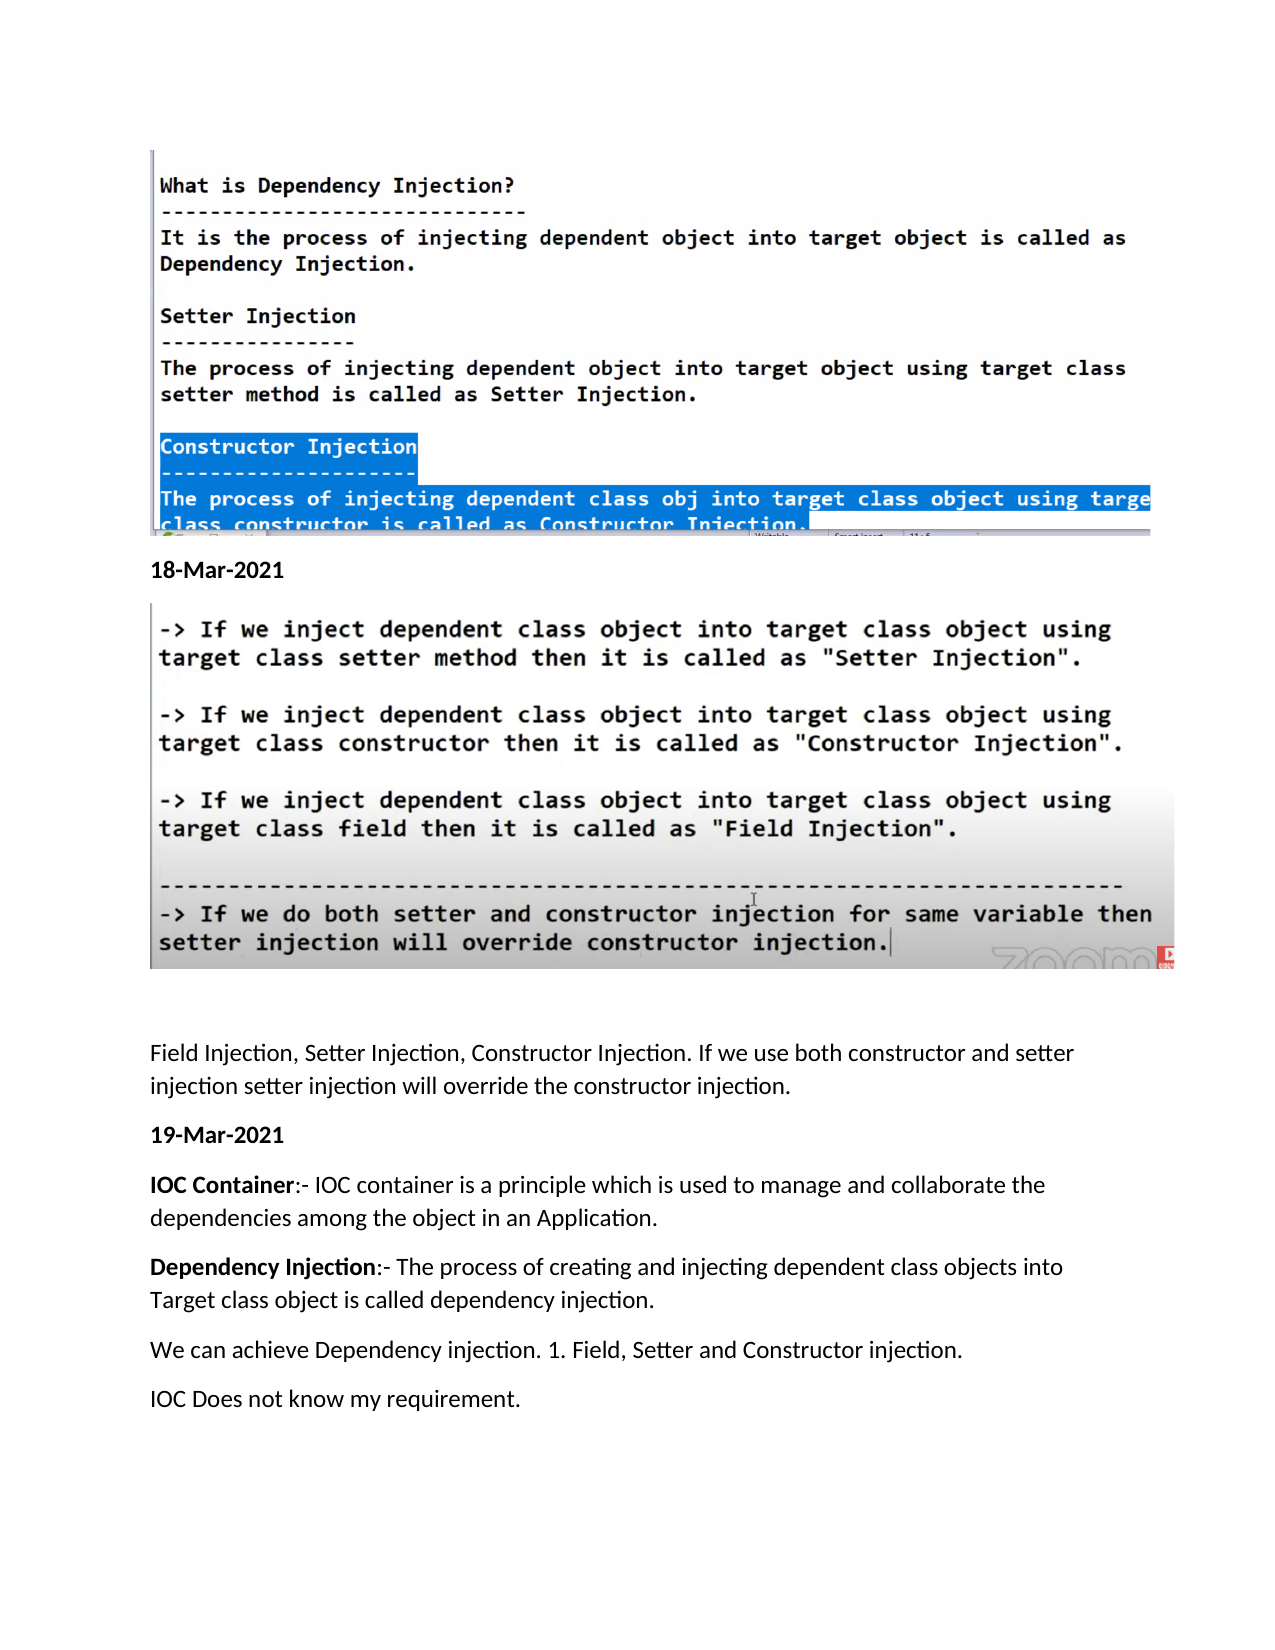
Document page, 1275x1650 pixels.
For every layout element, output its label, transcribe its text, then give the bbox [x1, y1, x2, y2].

picture [150, 603, 1175, 969]
text Dependency Injection:- The process of creating and injecting dependent class objects into Target class object is called dependency injection. [150, 1251, 1125, 1315]
text 18-Mar-2021 [150, 554, 1125, 585]
text Field Injection, Setter Injection, Constructor Injection. If we use both constructor and setter injection setter injection will override the constructor injection. [150, 1037, 1125, 1100]
text IOC Container:- IOC container is a principle which is used to manage and collaborate the dependencies among the object in an Application. [150, 1169, 1125, 1232]
picture [150, 150, 1151, 536]
text 19-Mar-2021 [150, 1119, 1125, 1150]
text We can achieve Dependency injection. 1. Field, Setter and Constructor injection. [150, 1334, 1125, 1364]
text IOC Does not know my requirement. [150, 1383, 1125, 1414]
